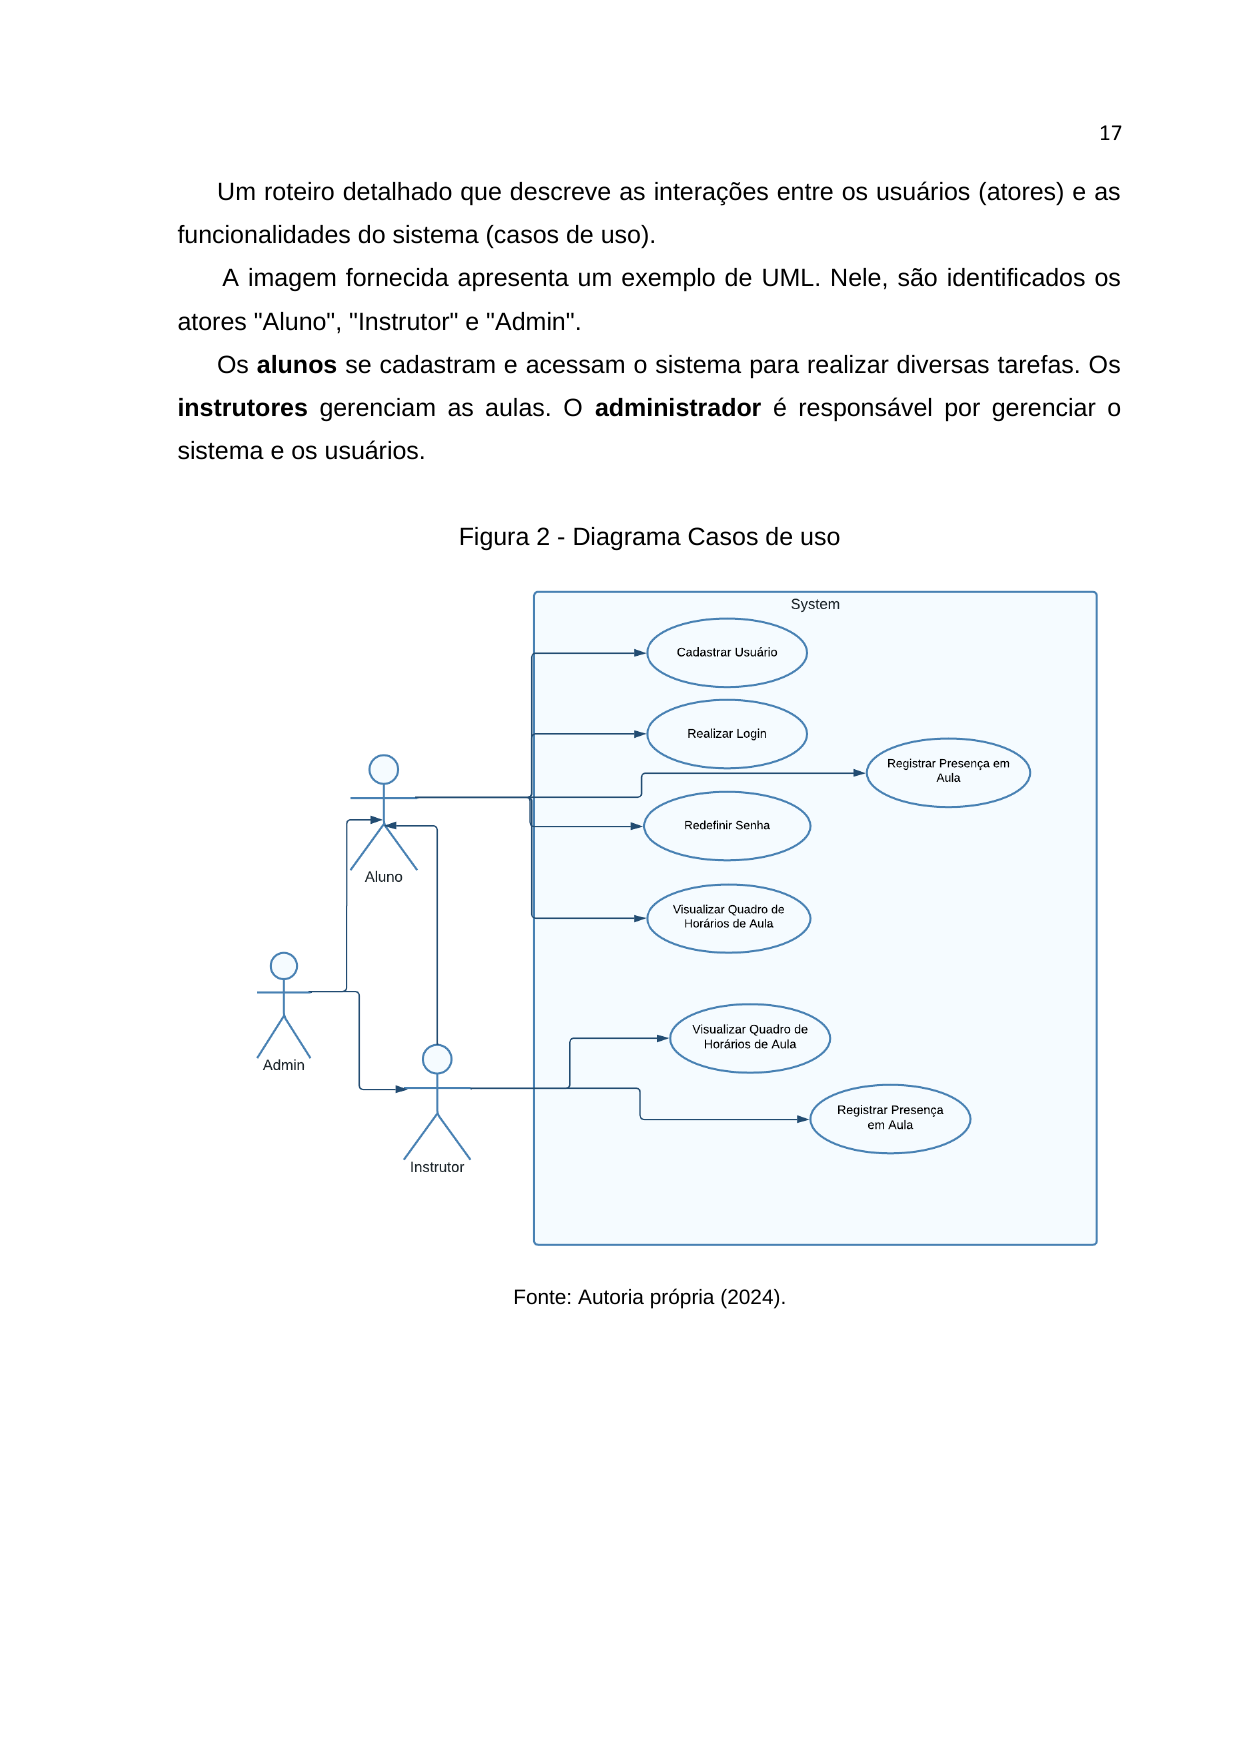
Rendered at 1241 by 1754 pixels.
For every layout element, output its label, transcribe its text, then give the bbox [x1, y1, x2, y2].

text Um roteiro detalhado que descreve as interações entre os usuários (atores) e as funcionalidades do sistema (casos de uso). [177, 177, 1122, 249]
picture [177, 565, 1123, 1271]
text Os alunos se cadastram e acessam o sistema para realizar diversas tarefas. Os instrutores gerenciam as aulas. O administrador é responsável por gerenciar o sistema e os usuários. [177, 350, 1122, 465]
text A imagem fornecida apresenta um exemplo de UML. Nele, são identificados os atores "Aluno", "Instrutor" e "Admin". [177, 263, 1122, 335]
text Figura 2 - Diagrama Casos de uso [177, 522, 1122, 551]
text Fonte: Autoria própria (2024). [177, 1284, 1122, 1308]
